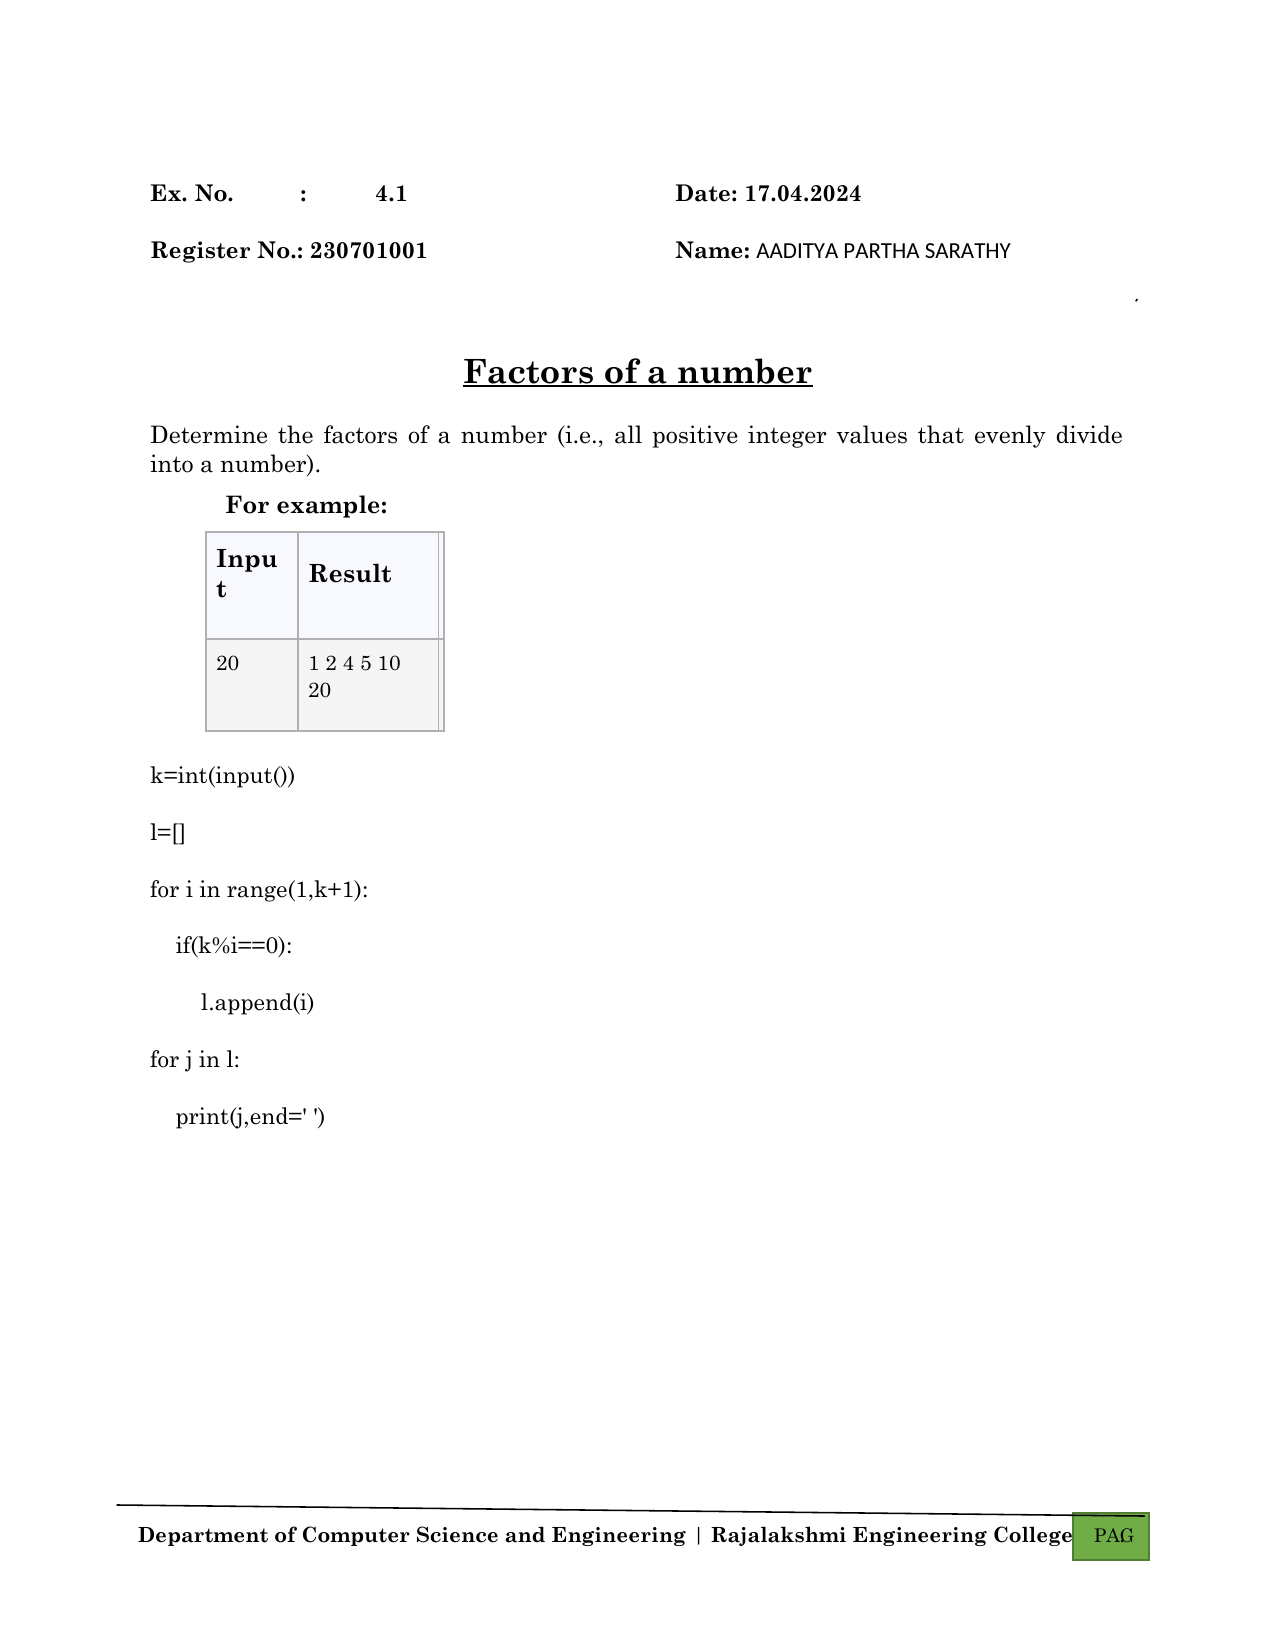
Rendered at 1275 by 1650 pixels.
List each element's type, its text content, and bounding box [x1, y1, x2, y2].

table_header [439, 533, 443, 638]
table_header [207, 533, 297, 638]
text Determine the factors of a number (i.e., all positive integer values that evenly divide into a number). [150, 419, 1125, 477]
text for j in l: [150, 1045, 1125, 1072]
text print(j,end=' ') [150, 1102, 1125, 1129]
text Register No.: 230701001 Name: AADITYA PARTHA SARATHY [150, 236, 1125, 264]
text k=int(input()) [150, 761, 1125, 789]
text Factors of a number [150, 350, 1125, 390]
text For example: [225, 490, 1125, 518]
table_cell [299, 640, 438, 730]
text l=[] [150, 818, 1125, 845]
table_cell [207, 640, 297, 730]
text if(k%i==0): [150, 931, 1125, 959]
text Ex. No. : 4.1 Date: 17.04.2024 [150, 179, 1125, 207]
text l.append(i) [150, 988, 1125, 1016]
text for i in range(1,k+1): [150, 874, 1125, 902]
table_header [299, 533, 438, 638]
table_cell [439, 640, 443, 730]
